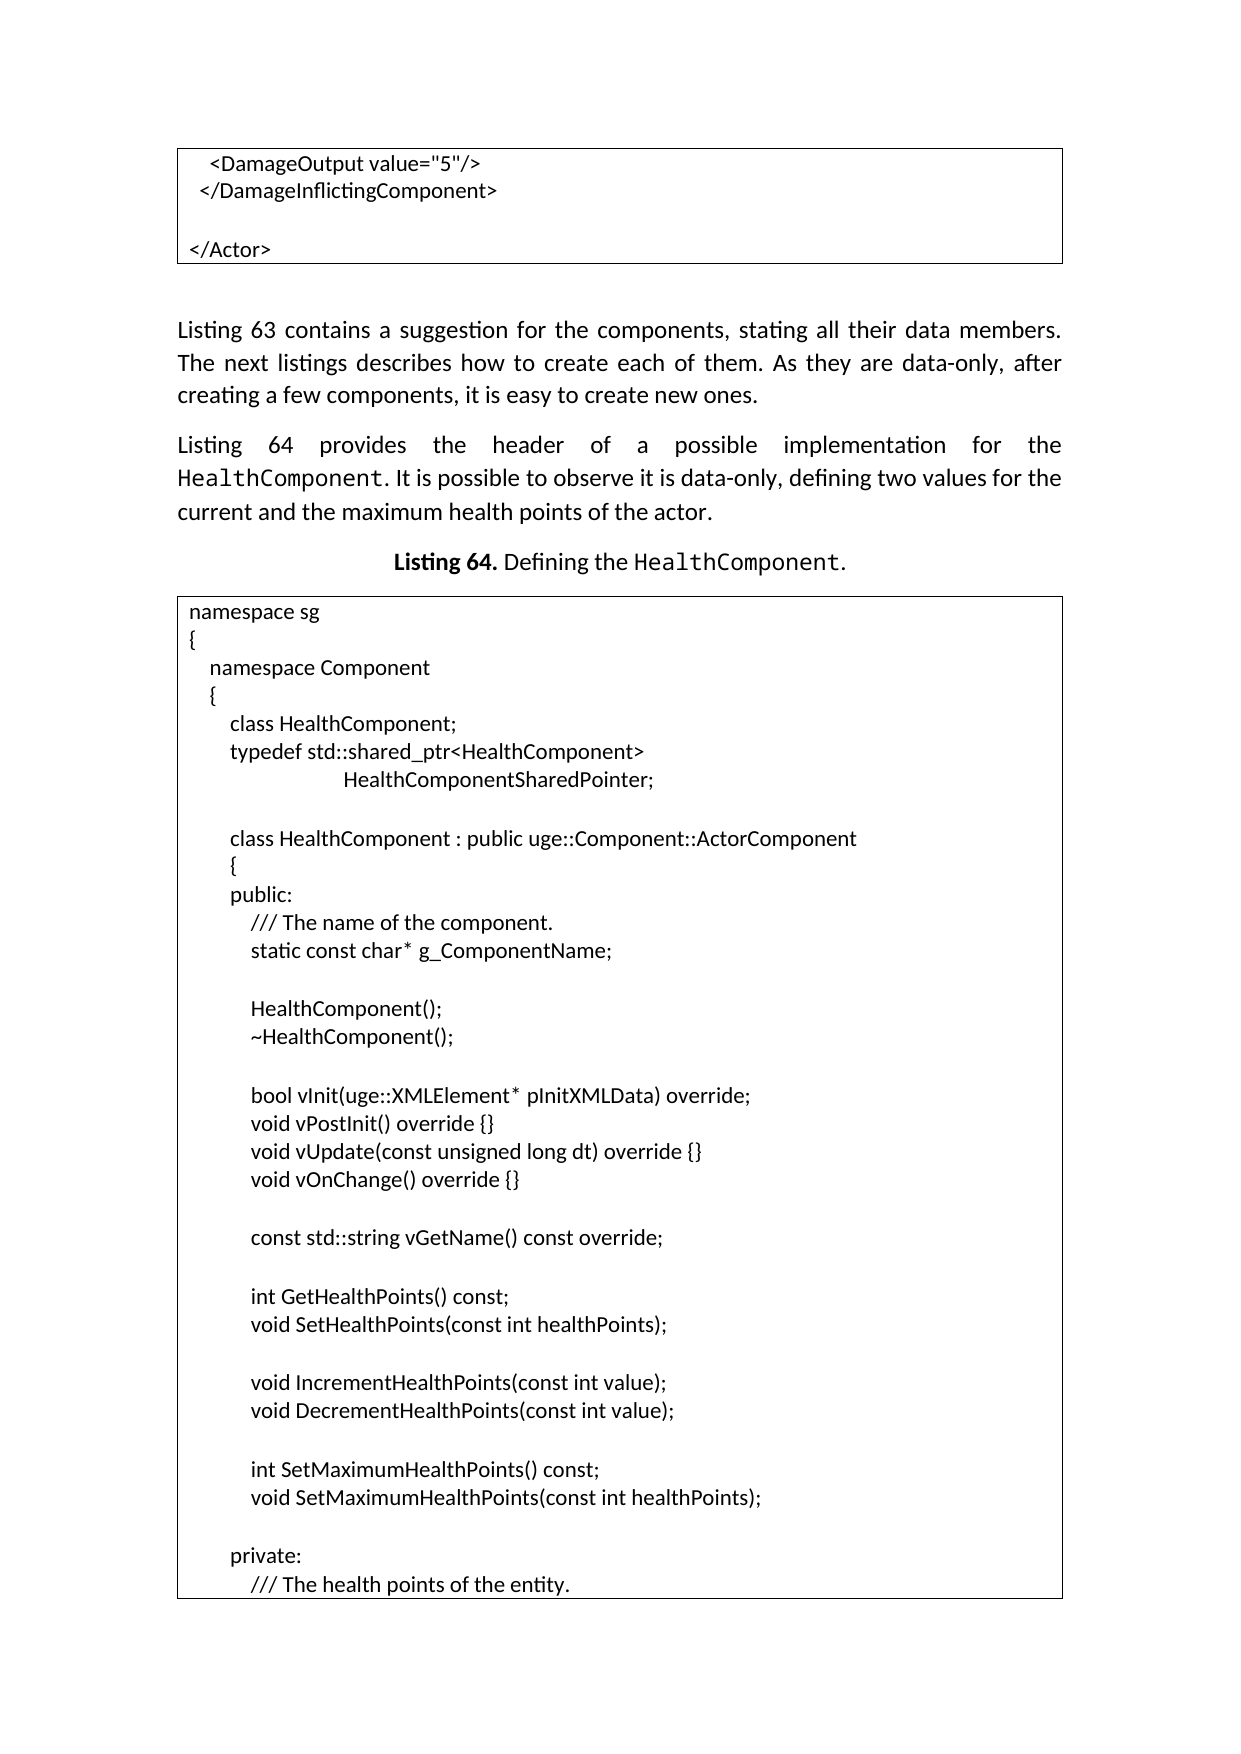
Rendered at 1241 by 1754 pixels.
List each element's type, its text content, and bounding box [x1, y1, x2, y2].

text Listing 63 contains a suggestion for the components, stating all their data members. The next listings describes how to create each of them. As they are data-only, after creating a few components, it is easy to create new ones. [177, 314, 1063, 410]
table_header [178, 149, 1062, 263]
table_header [178, 597, 1062, 1598]
text Listing 64 provides the header of a possible implementation for the HealthComponent. It is possible to observe it is data-only, defining two values for the current and the maximum health points of the actor. [177, 429, 1063, 526]
text Listing 64. Defining the HealthComponent. [177, 546, 1063, 577]
